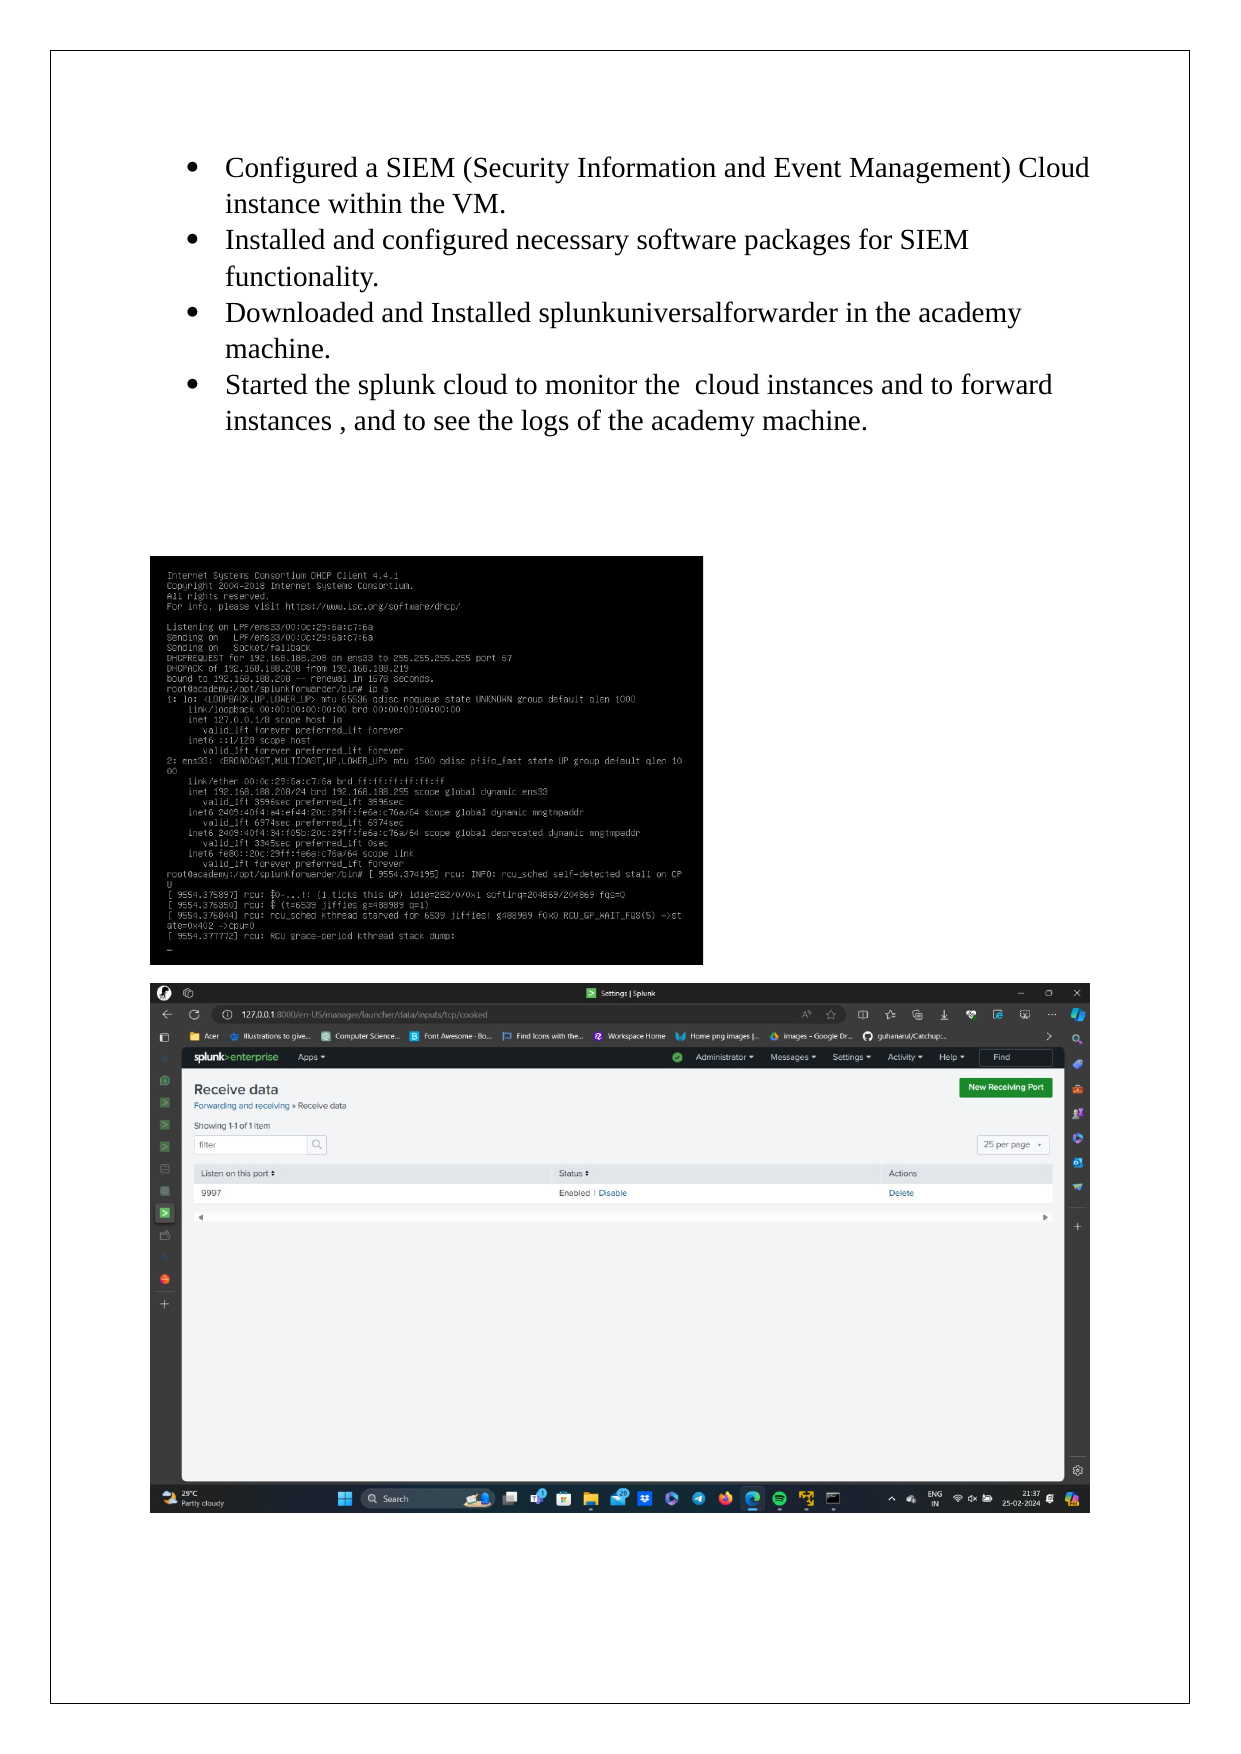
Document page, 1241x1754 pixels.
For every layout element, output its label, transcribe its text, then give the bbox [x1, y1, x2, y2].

list Installed and configured necessary software packages for SIEM functionality. [187, 222, 1090, 292]
list Started the splunk cloud to monitor the cloud instances and to forward instances , and to see the logs of the academy machine. [187, 367, 1090, 437]
list Configured a SIEM (Security Information and Event Management) Cloud instance within the VM. [187, 150, 1090, 220]
picture [150, 983, 1090, 1513]
list Downloaded and Installed splunkuniversalforwarder in the academy machine. [187, 295, 1090, 364]
picture [150, 556, 704, 965]
